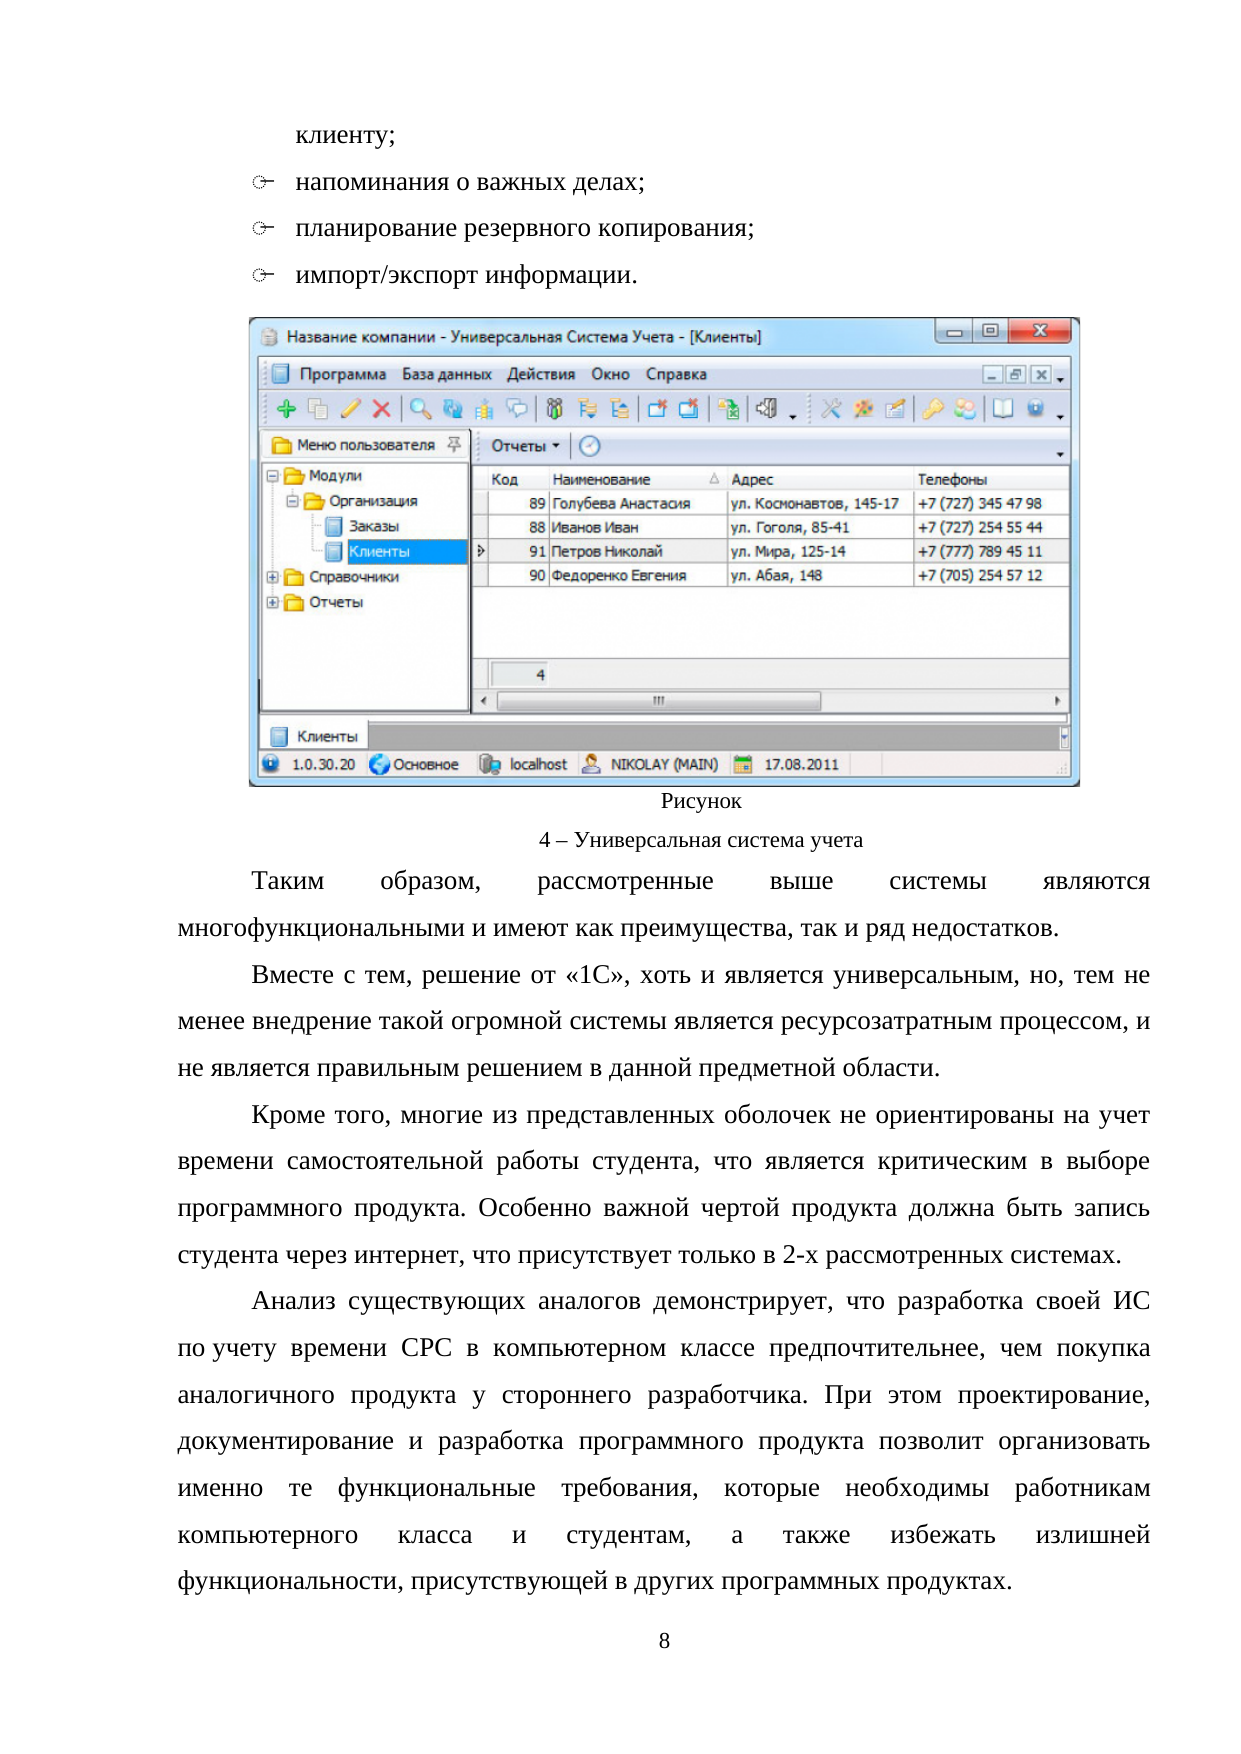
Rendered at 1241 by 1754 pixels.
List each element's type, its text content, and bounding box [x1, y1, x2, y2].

text Таким образом, рассмотренные выше системы являются многофункциональными и имеют как преимущества, так и ряд недостатков. [177, 864, 1152, 942]
list планирование резервного копирования; [251, 211, 1152, 243]
text Вместе с тем, решение от «1С», хоть и является универсальным, но, тем не менее внедрение такой огромной системы является ресурсозатратным процессом, и не является правильным решением в данной предметной области. [177, 958, 1152, 1082]
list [251, 118, 1152, 149]
picture [248, 317, 1081, 787]
text Анализ существующих аналогов демонстрирует, что разработка своей ИС по учету времени СРС в компьютерном классе предпочтительнее, чем покупка аналогичного продукта у стороннего разработчика. При этом проектирование, документирование и разработка программного продукта позволит организовать именно те функциональные требования, которые необходимы работникам компьютерного класса и студентам, а также избежать излишней функциональности, присутствующей в других программных продуктах. [177, 1284, 1152, 1596]
text Кроме того, многие из представленных оболочек не ориентированы на учет времени самостоятельной работы студента, что является критическим в выборе программного продукта. Особенно важной чертой продукта должна быть запись студента через интернет, что присутствует только в 2-х рассмотренных системах. [177, 1098, 1152, 1269]
list напоминания о важных делах; [251, 165, 1152, 196]
text Рисунок [177, 787, 1152, 813]
list импорт/экспорт информации. [251, 258, 1152, 289]
